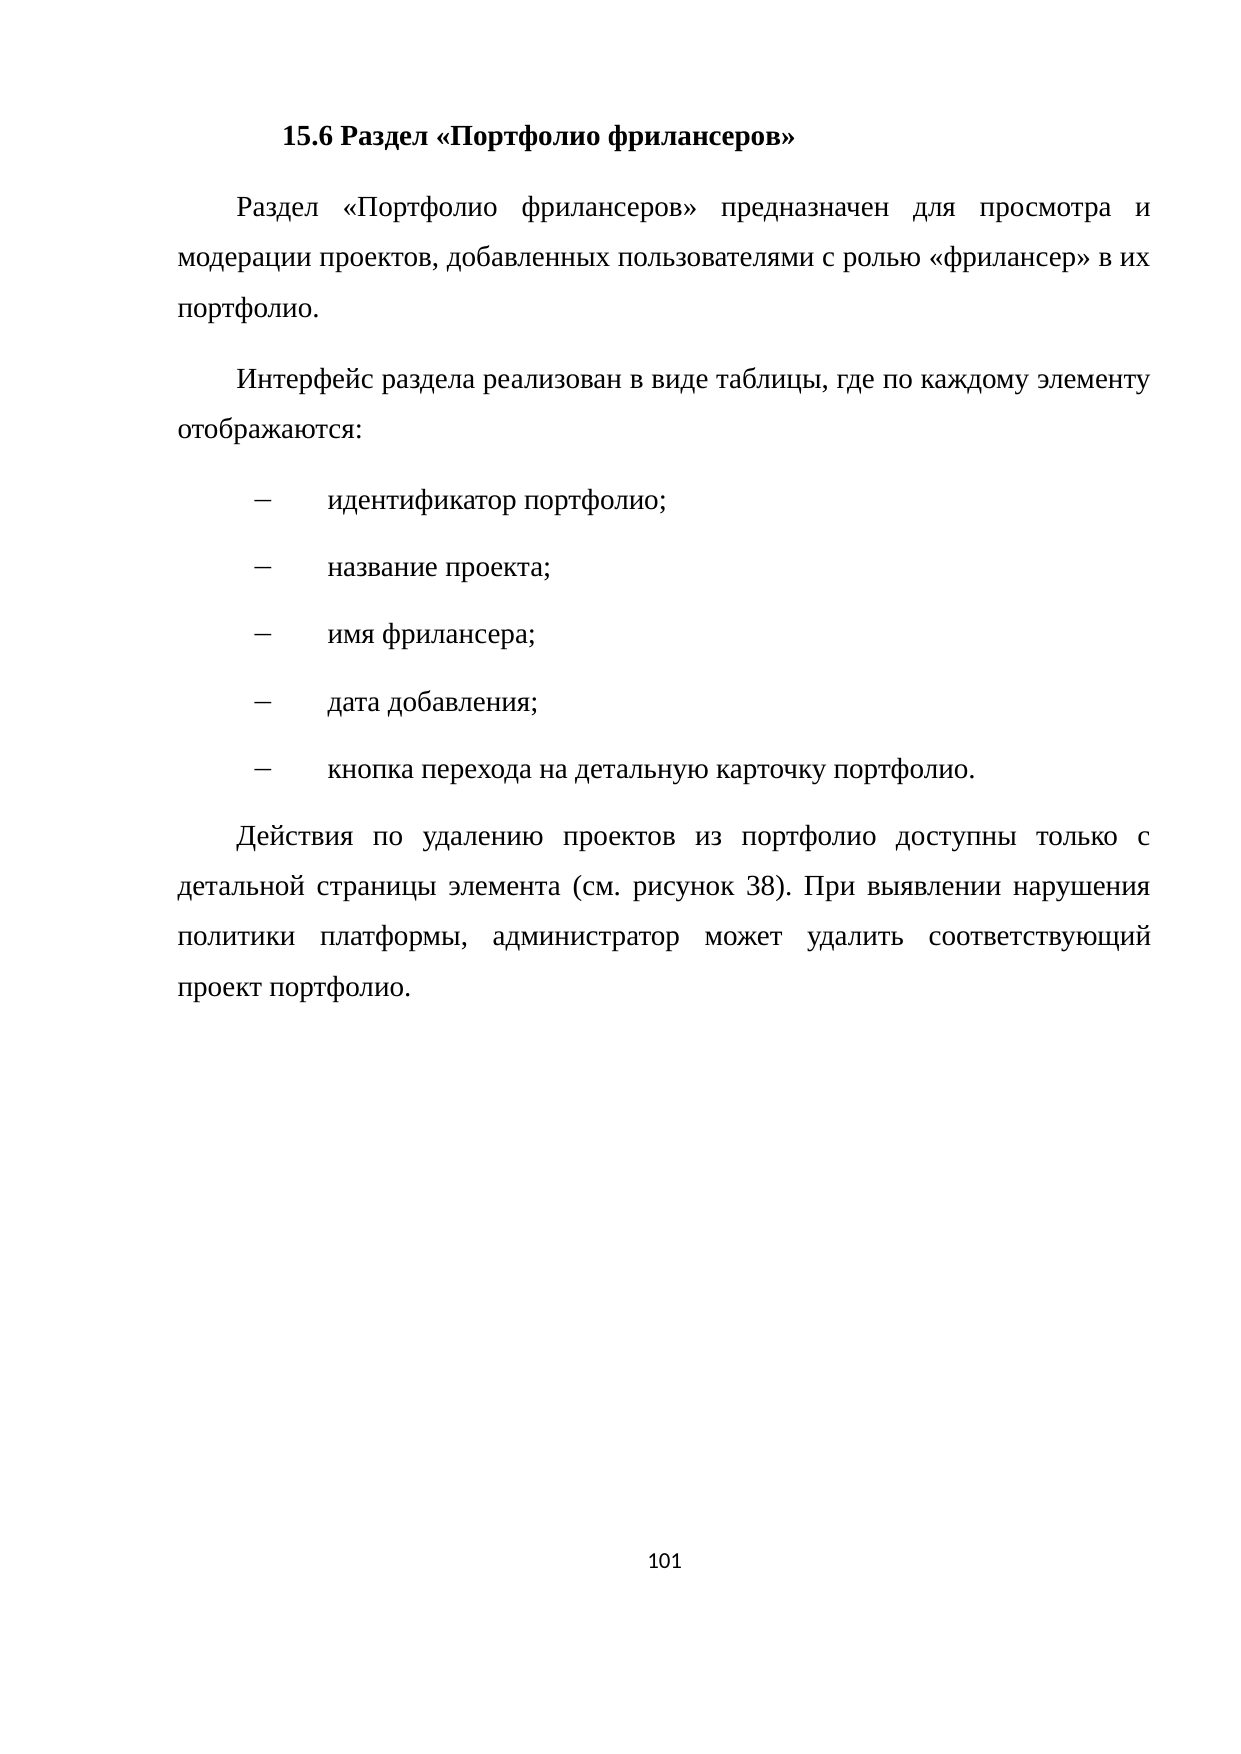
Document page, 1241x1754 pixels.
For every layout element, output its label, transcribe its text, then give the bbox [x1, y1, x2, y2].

text Раздел «Портфолио фрилансеров» предназначен для просмотра и модерации проектов, добавленных пользователями с ролью «фрилансер» в их портфолио. [177, 189, 1152, 323]
text Интерфейс раздела реализован в виде таблицы, где по каждому элементу отображаются: [177, 361, 1152, 445]
text название проекта; [177, 549, 1152, 583]
text кнопка перехода на детальную карточку портфолио. [177, 751, 1152, 784]
text идентификатор портфолио; [177, 482, 1152, 516]
text Действия по удалению проектов из портфолио доступны только с детальной страницы элемента (см. рисунок 38). При выявлении нарушения политики платформы, администратор может удалить соответствующий проект портфолио. [177, 818, 1152, 1002]
text Раздел «Портфолио фрилансеров» [282, 118, 1152, 152]
text имя фрилансера; [177, 617, 1152, 650]
text дата добавления; [177, 684, 1152, 717]
